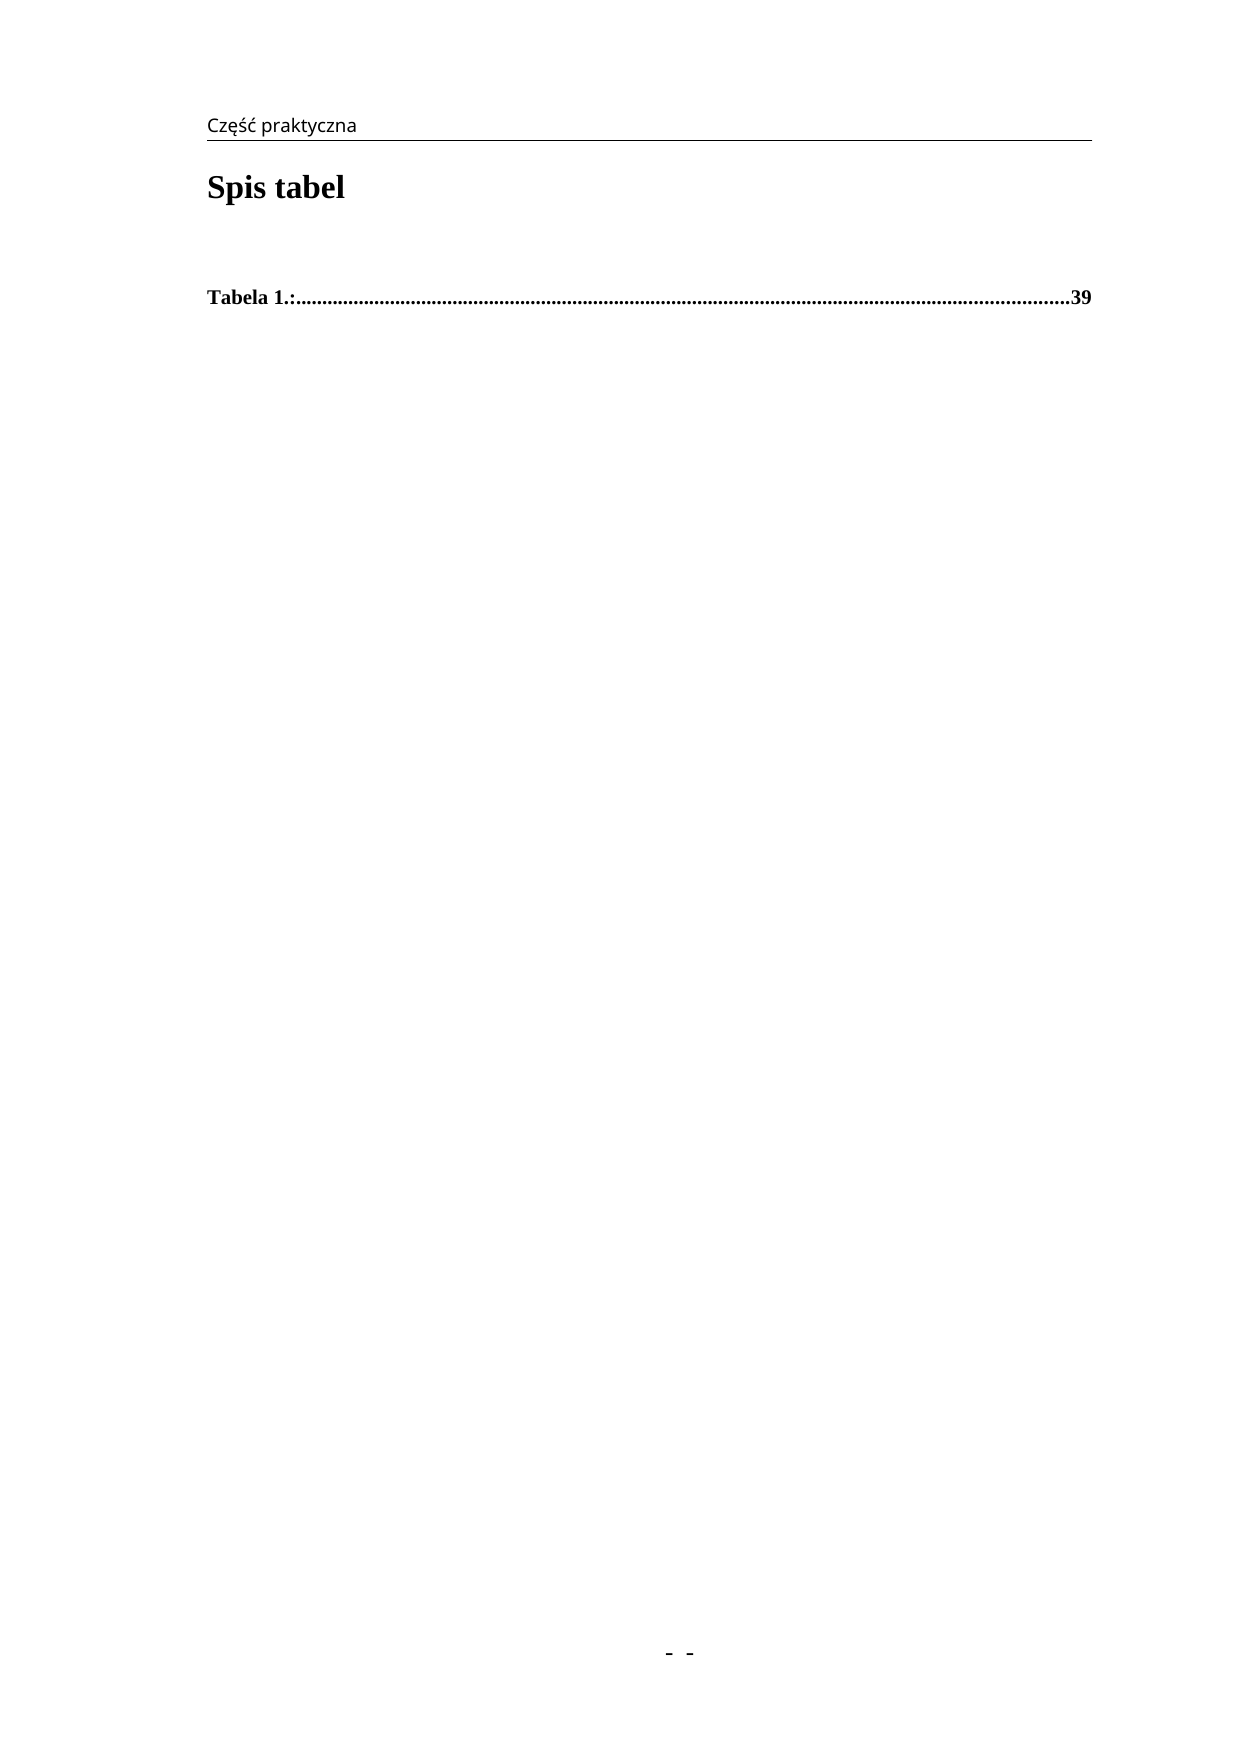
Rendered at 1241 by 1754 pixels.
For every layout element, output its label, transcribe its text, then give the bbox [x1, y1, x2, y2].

subtitle Spis tabel [207, 151, 1092, 210]
text Tabela 1.: 39 [207, 285, 1092, 309]
